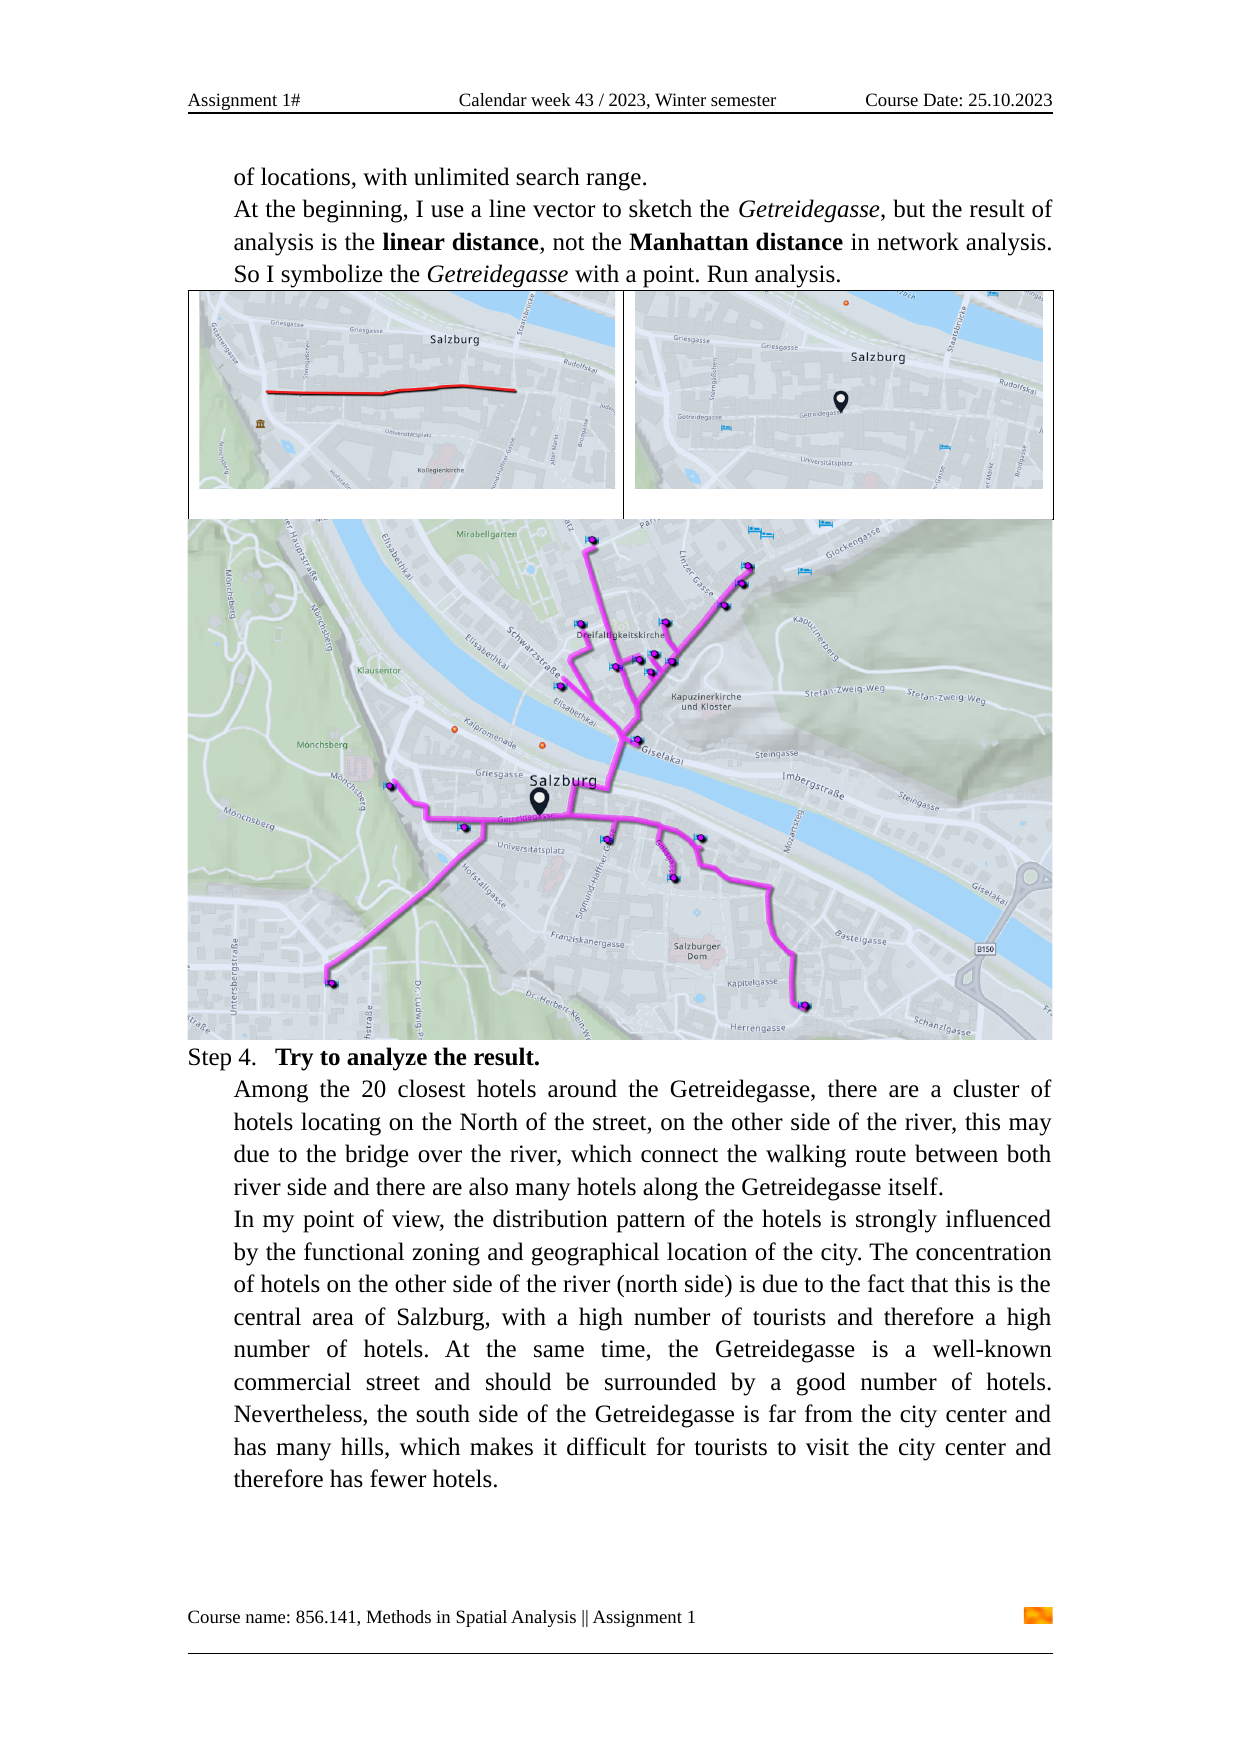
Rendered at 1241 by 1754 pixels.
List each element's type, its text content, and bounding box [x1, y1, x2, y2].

list Among the 20 closest hotels around the Getreidegasse, there are a cluster of hotels locating on the North of the street, on the other side of the river, this may due to the bridge over the river, which connect the walking route between both river side and there are also many hotels along the Getreidegasse itself. [233, 1072, 1053, 1202]
picture [187, 519, 1053, 1040]
list At the beginning, I use a line vector to sketch the Getreidegasse, but the result of analysis is the linear distance, not the Manhattan distance in network analysis. So I symbolize the Getreidegasse with a point. Run analysis. [233, 193, 1053, 290]
picture [1023, 1607, 1053, 1624]
table_header [624, 291, 1053, 519]
picture [635, 291, 1043, 489]
list In my point of view, the distribution pattern of the hotels is strongly influenced by the functional zoning and geographical location of the city. The concentration of hotels on the other side of the river (north side) is due to the fact that this is the central area of Salzburg, with a high number of tourists and therefore a high number of hotels. At the same time, the Getreidegasse is a well-known commercial street and should be surrounded by a good number of hotels. Nevertheless, the south side of the Getreidegasse is far from the city center and has many hills, which makes it difficult for tourists to visit the city center and therefore has fewer hotels. [233, 1202, 1053, 1495]
list Try to analyze the result. [187, 1040, 1053, 1072]
picture [199, 291, 615, 489]
table_header [189, 291, 623, 519]
